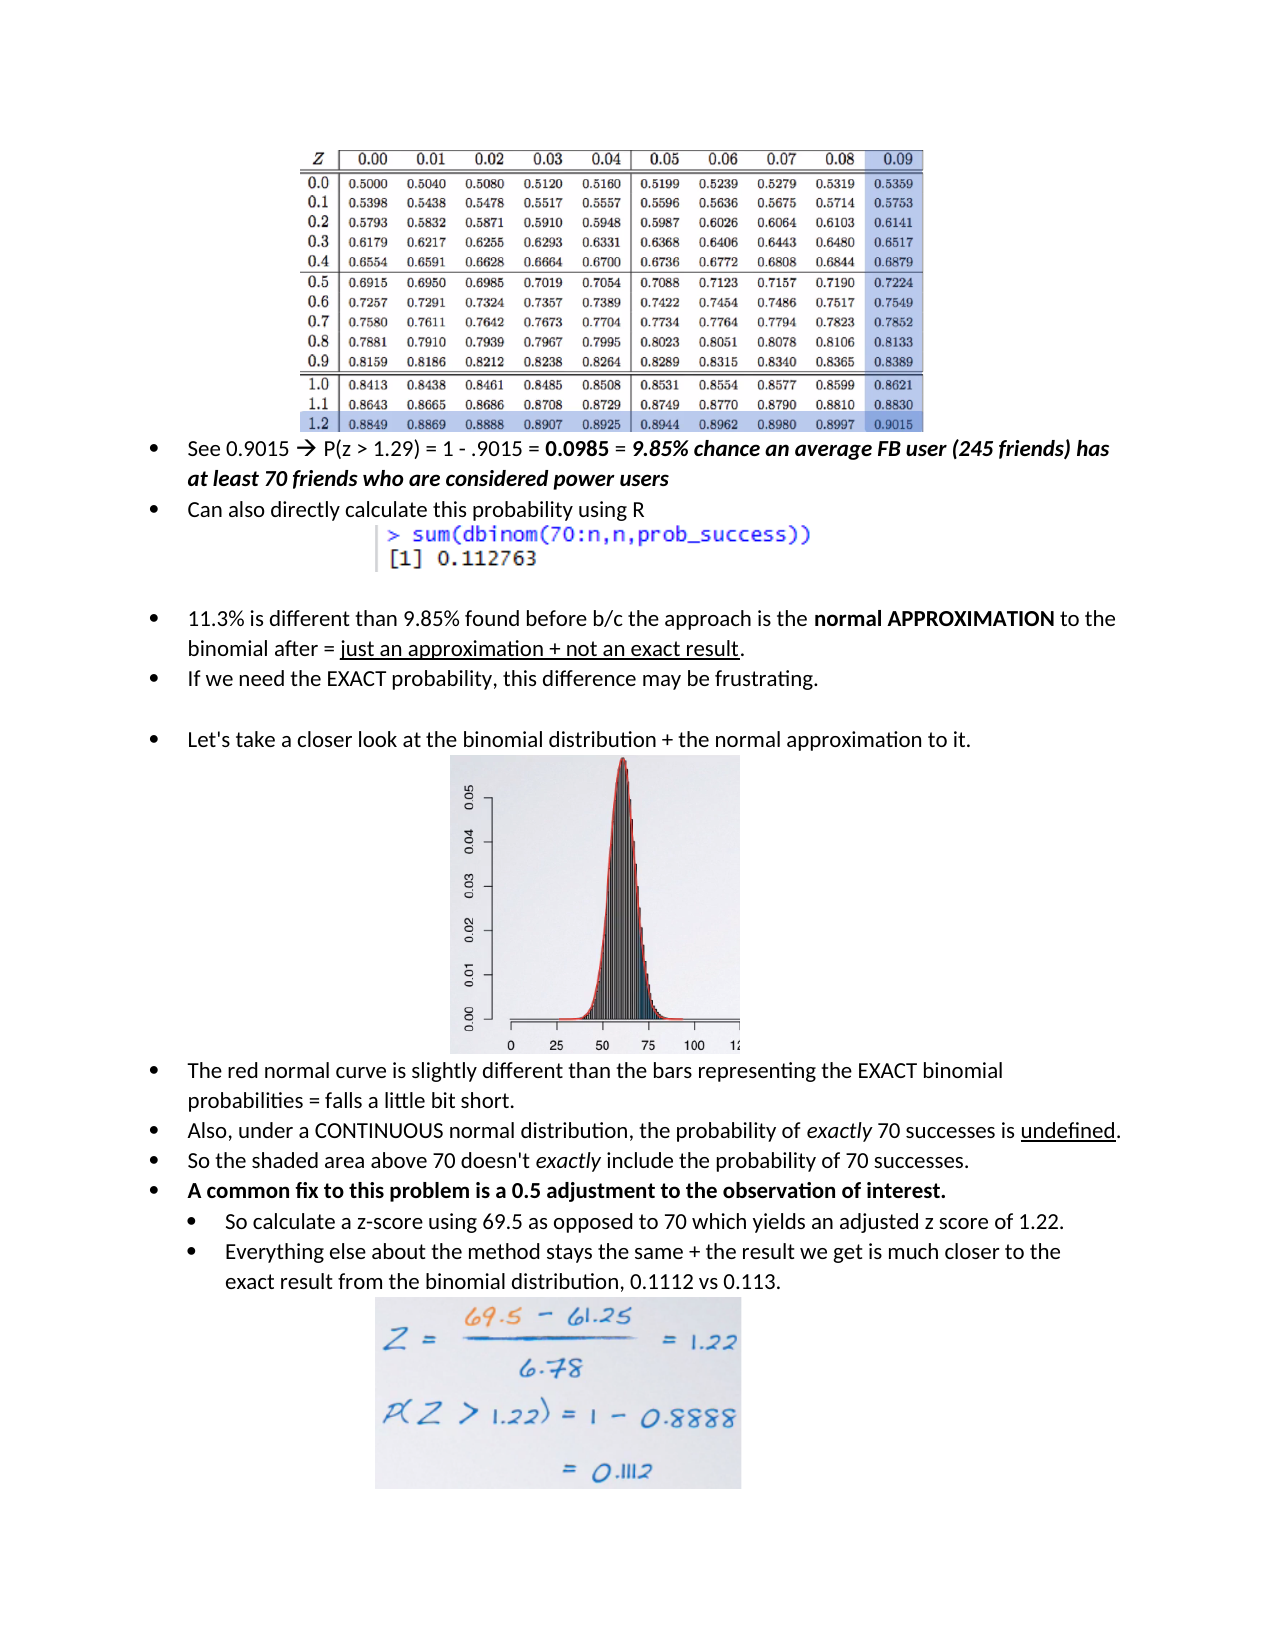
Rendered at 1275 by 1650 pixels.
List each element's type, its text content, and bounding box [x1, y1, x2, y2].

list See 0.9015 P(z > 1.29) = 1 - .9015 = 0.0985 = 9.85% chance an average FB user (245 friends) has at least 70 friends who are considered power users [150, 434, 1125, 492]
list The red normal curve is slightly different than the bars representing the EXACT binomial probabilities = falls a little bit short. [150, 1056, 1125, 1114]
picture [375, 525, 830, 572]
list So the shaded area above 70 doesn't exactly include the probability of 70 successes. [150, 1146, 1125, 1174]
list If we need the EXACT probability, this difference may be frustrating. [150, 664, 1125, 693]
picture [375, 1297, 742, 1489]
list Everything else about the method stays the same + the result we get is much closer to the [187, 1237, 1125, 1265]
list Can also directly calculate this probability using R [150, 495, 1125, 523]
list 11.3% is different than 9.85% found before b/c the approach is the normal APPROXIMATION to the binomial after = just an approximation + not an exact result. [150, 604, 1125, 662]
list Also, under a CONTINUOUS normal distribution, the probability of exactly 70 successes is undefined. [150, 1116, 1125, 1144]
list Let's take a closer look at the binomial distribution + the normal approximation to it. [150, 725, 1125, 753]
picture [450, 755, 740, 1054]
list So calculate a z-score using 69.5 as opposed to 70 which yields an adjusted z score of 1.22. [187, 1207, 1125, 1235]
picture [300, 150, 924, 432]
list A common fix to this problem is a 0.5 adjustment to the observation of interest. [150, 1177, 1125, 1205]
list exact result from the binomial distribution, 0.1112 vs 0.113. [187, 1267, 1125, 1295]
